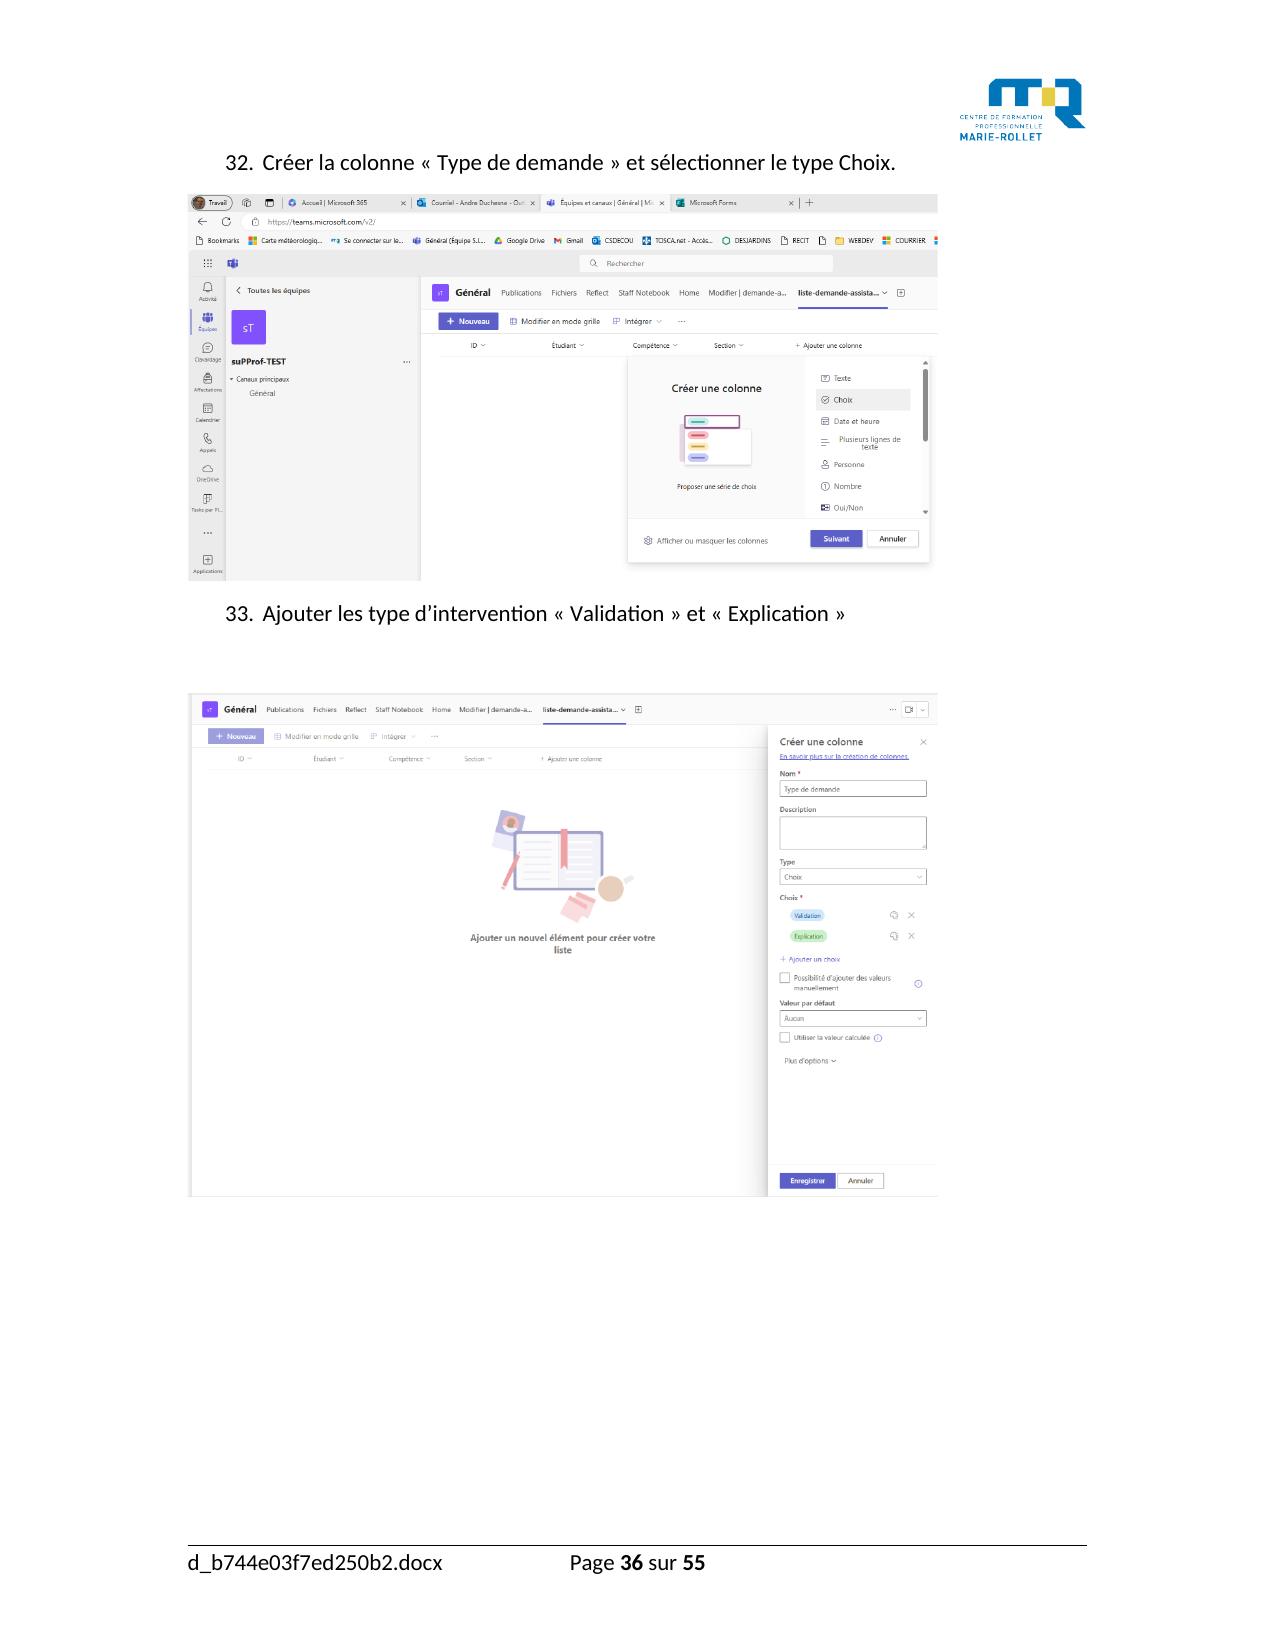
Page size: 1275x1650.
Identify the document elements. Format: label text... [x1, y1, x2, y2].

picture [952, 73, 1088, 148]
picture [187, 194, 938, 581]
picture [187, 693, 938, 1197]
list Créer la colonne « Type de demande » et sélectionner le type Choix. [225, 148, 1087, 176]
list Ajouter les type d’intervention « Validation » et « Explication » [225, 599, 1087, 627]
